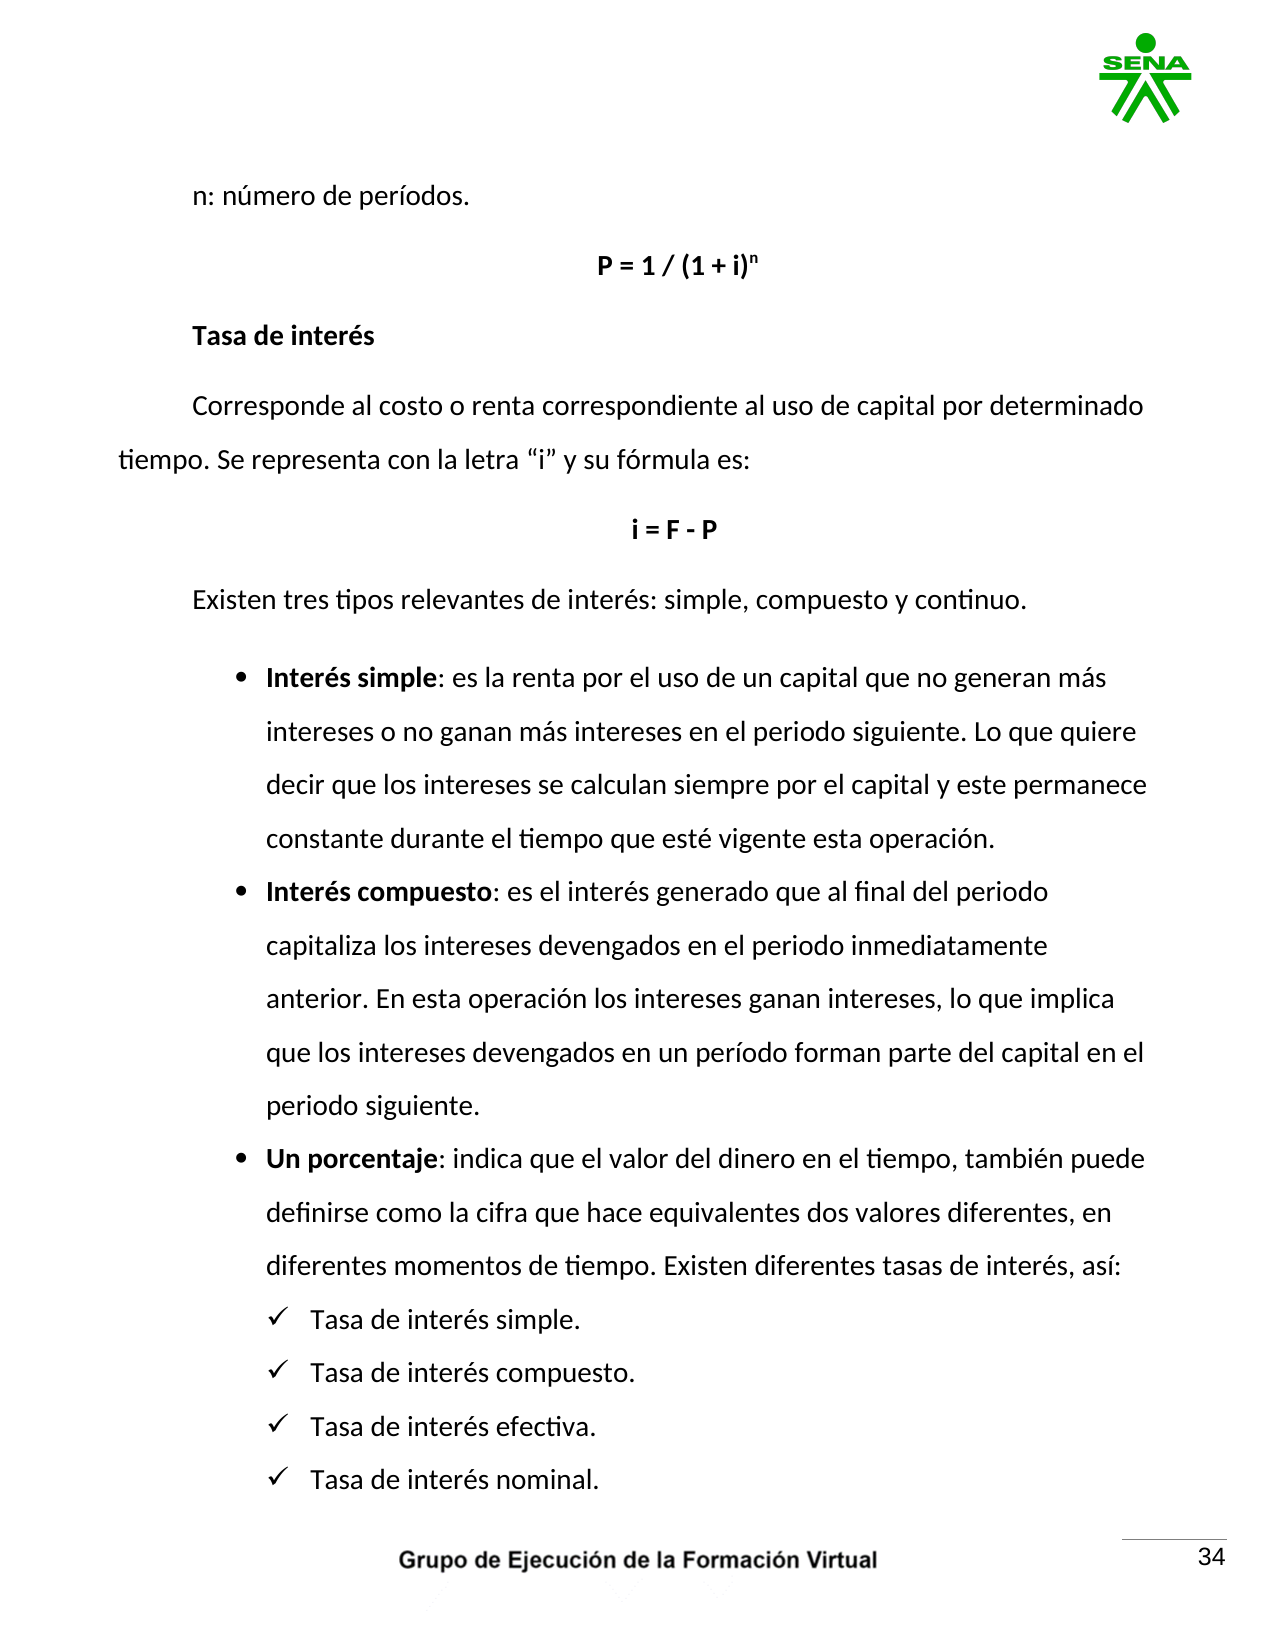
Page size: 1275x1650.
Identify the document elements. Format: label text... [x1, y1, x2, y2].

list Interés simple: es la renta por el uso de un capital que no generan más intereses o no ganan más intereses en el periodo siguiente. Lo que quiere decir que los intereses se calculan siempre por el capital y este permanece constante durante el tiempo que esté vigente esta operación. [236, 659, 1157, 856]
list Tasa de interés nominal. [266, 1461, 1157, 1497]
list Interés compuesto: es el interés generado que al final del periodo capitaliza los intereses devengados en el periodo inmediatamente anterior. En esta operación los intereses ganan intereses, lo que implica que los intereses devengados en un período forman parte del capital en el periodo siguiente. [236, 873, 1157, 1123]
text n: número de períodos. [118, 177, 1157, 213]
list Tasa de interés efectiva. [266, 1408, 1157, 1443]
picture [0, 1500, 1275, 1611]
list Tasa de interés simple. [266, 1301, 1157, 1336]
text Existen tres tipos relevantes de interés: simple, compuesto y continuo. [118, 581, 1157, 617]
text i = F - P [118, 511, 1157, 547]
list Tasa de interés compuesto. [266, 1354, 1157, 1390]
picture [1099, 33, 1192, 123]
text Tasa de interés [118, 317, 1157, 353]
list Un porcentaje: indica que el valor del dinero en el tiempo, también puede definirse como la cifra que hace equivalentes dos valores diferentes, en diferentes momentos de tiempo. Existen diferentes tasas de interés, así: [236, 1141, 1157, 1283]
text Corresponde al costo o renta correspondiente al uso de capital por determinado tiempo. Se representa con la letra “i” y su fórmula es: [118, 387, 1157, 477]
text P = 1 / (1 + i)n [118, 247, 1157, 283]
